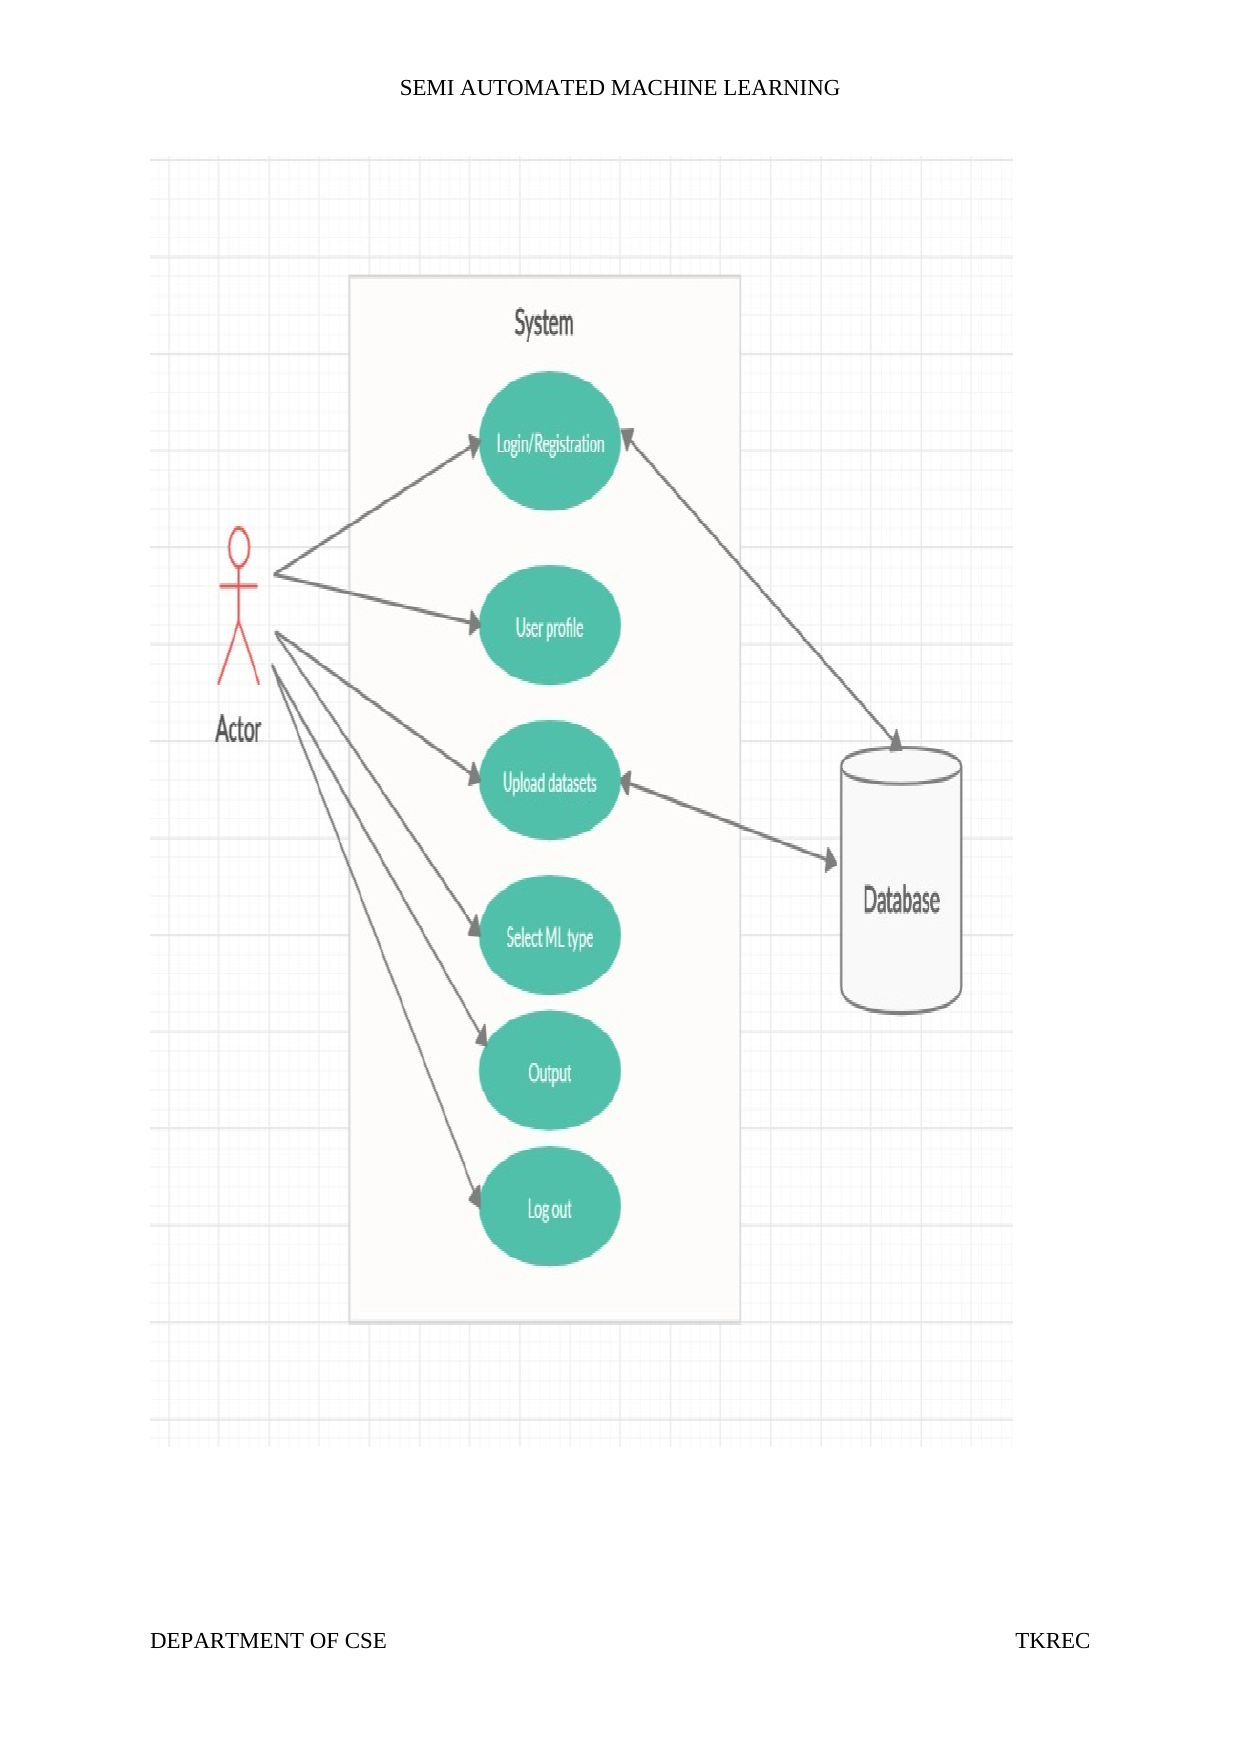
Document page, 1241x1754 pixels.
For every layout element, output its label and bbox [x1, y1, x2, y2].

picture [150, 156, 1013, 1447]
